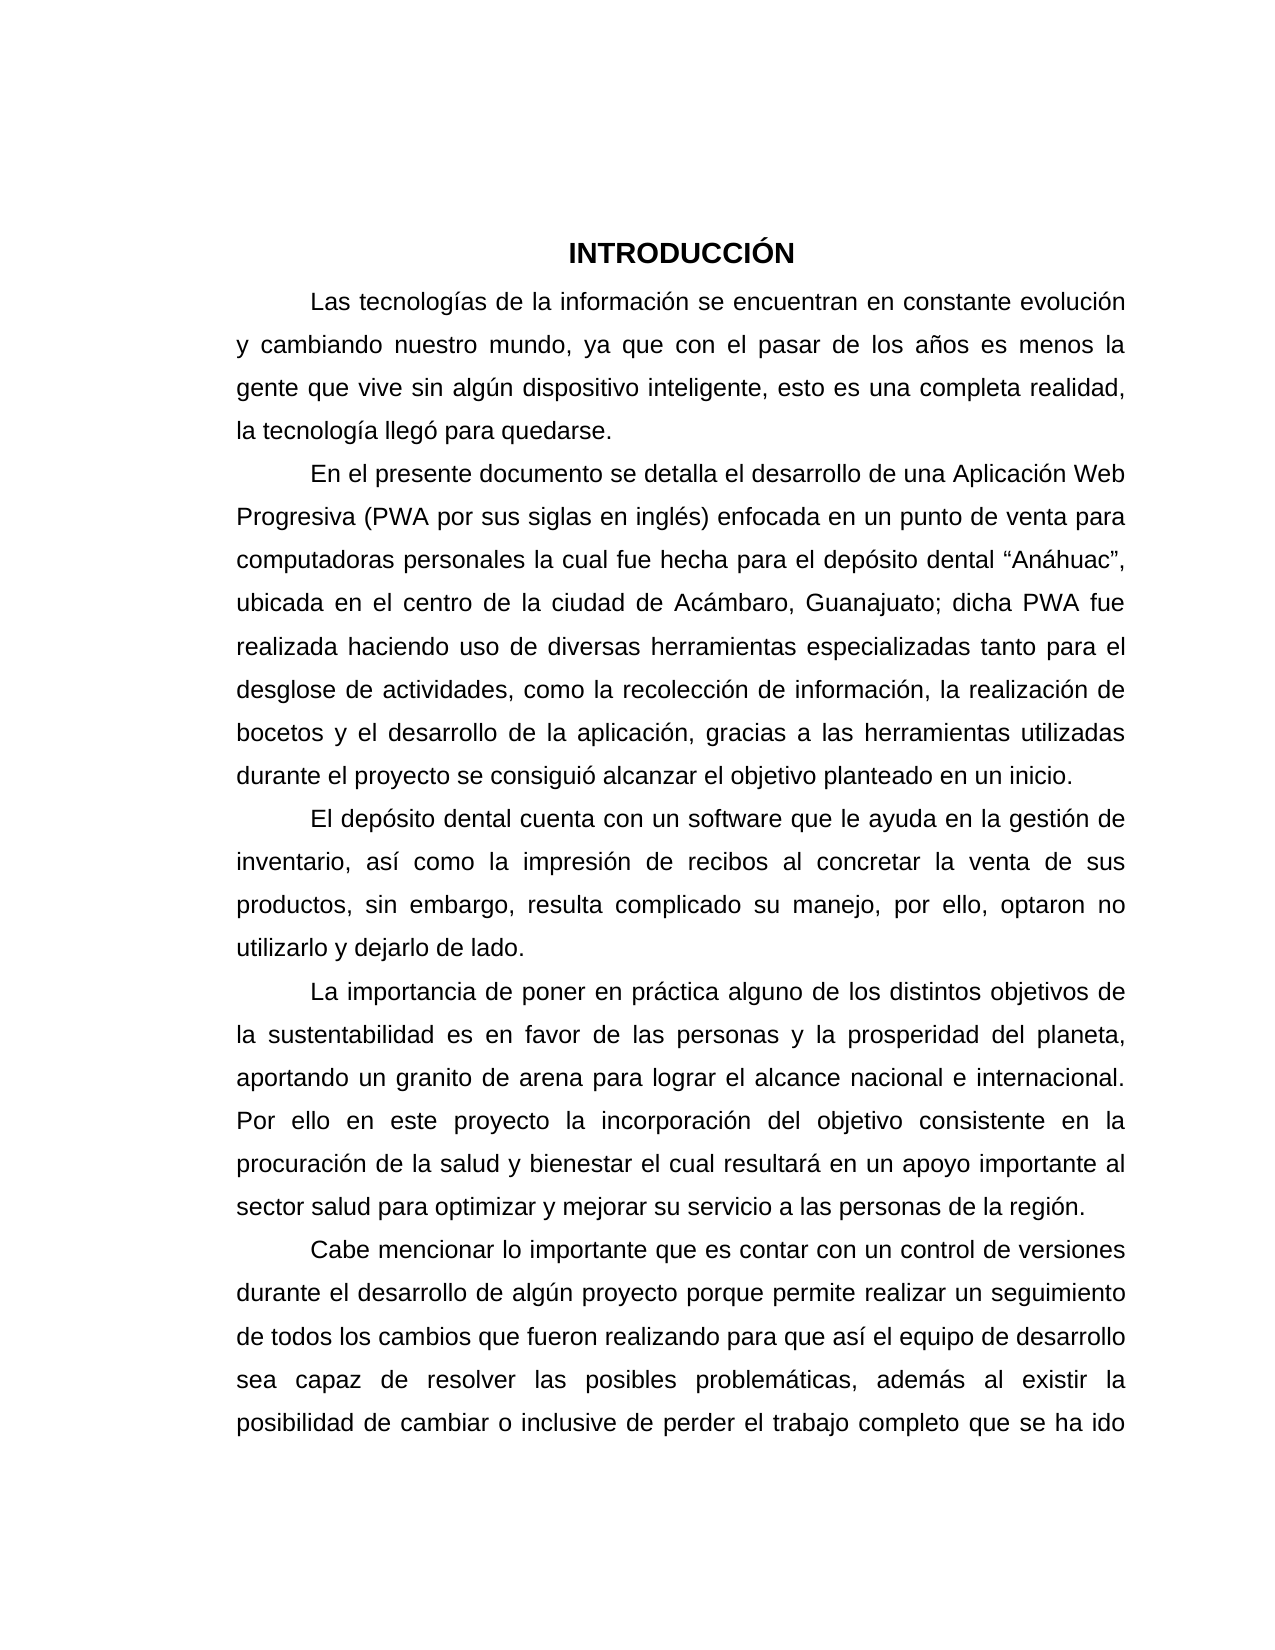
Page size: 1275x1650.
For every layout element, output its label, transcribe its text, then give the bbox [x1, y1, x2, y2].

text En el presente documento se detalla el desarrollo de una Aplicación Web Progresiva (PWA por sus siglas en inglés) enfocada en un punto de venta para computadoras personales la cual fue hecha para el depósito dental “Anáhuac”, ubicada en el centro de la ciudad de Acámbaro, Guanajuato; dicha PWA fue realizada haciendo uso de diversas herramientas especializadas tanto para el desglose de actividades, como la recolección de información, la realización de bocetos y el desarrollo de la aplicación, gracias a las herramientas utilizadas durante el proyecto se consiguió alcanzar el objetivo planteado en un inicio. [236, 459, 1127, 790]
text Las tecnologías de la información se encuentran en constante evolución y cambiando nuestro mundo, ya que con el pasar de los años es menos la gente que vive sin algún dispositivo inteligente, esto es una completa realidad, la tecnología llegó para quedarse. [236, 287, 1127, 445]
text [236, 1235, 1127, 1437]
list INTRODUCCIÓN [236, 236, 1127, 270]
text El depósito dental cuenta con un software que le ayuda en la gestión de inventario, así como la impresión de recibos al concretar la venta de sus productos, sin embargo, resulta complicado su manejo, por ello, optaron no utilizarlo y dejarlo de lado. [236, 804, 1127, 962]
text La importancia de poner en práctica alguno de los distintos objetivos de la sustentabilidad es en favor de las personas y la prosperidad del planeta, aportando un granito de arena para lograr el alcance nacional e internacional. Por ello en este proyecto la incorporación del objetivo consistente en la procuración de la salud y bienestar el cual resultará en un apoyo importante al sector salud para optimizar y mejorar su servicio a las personas de la región. [236, 977, 1127, 1221]
